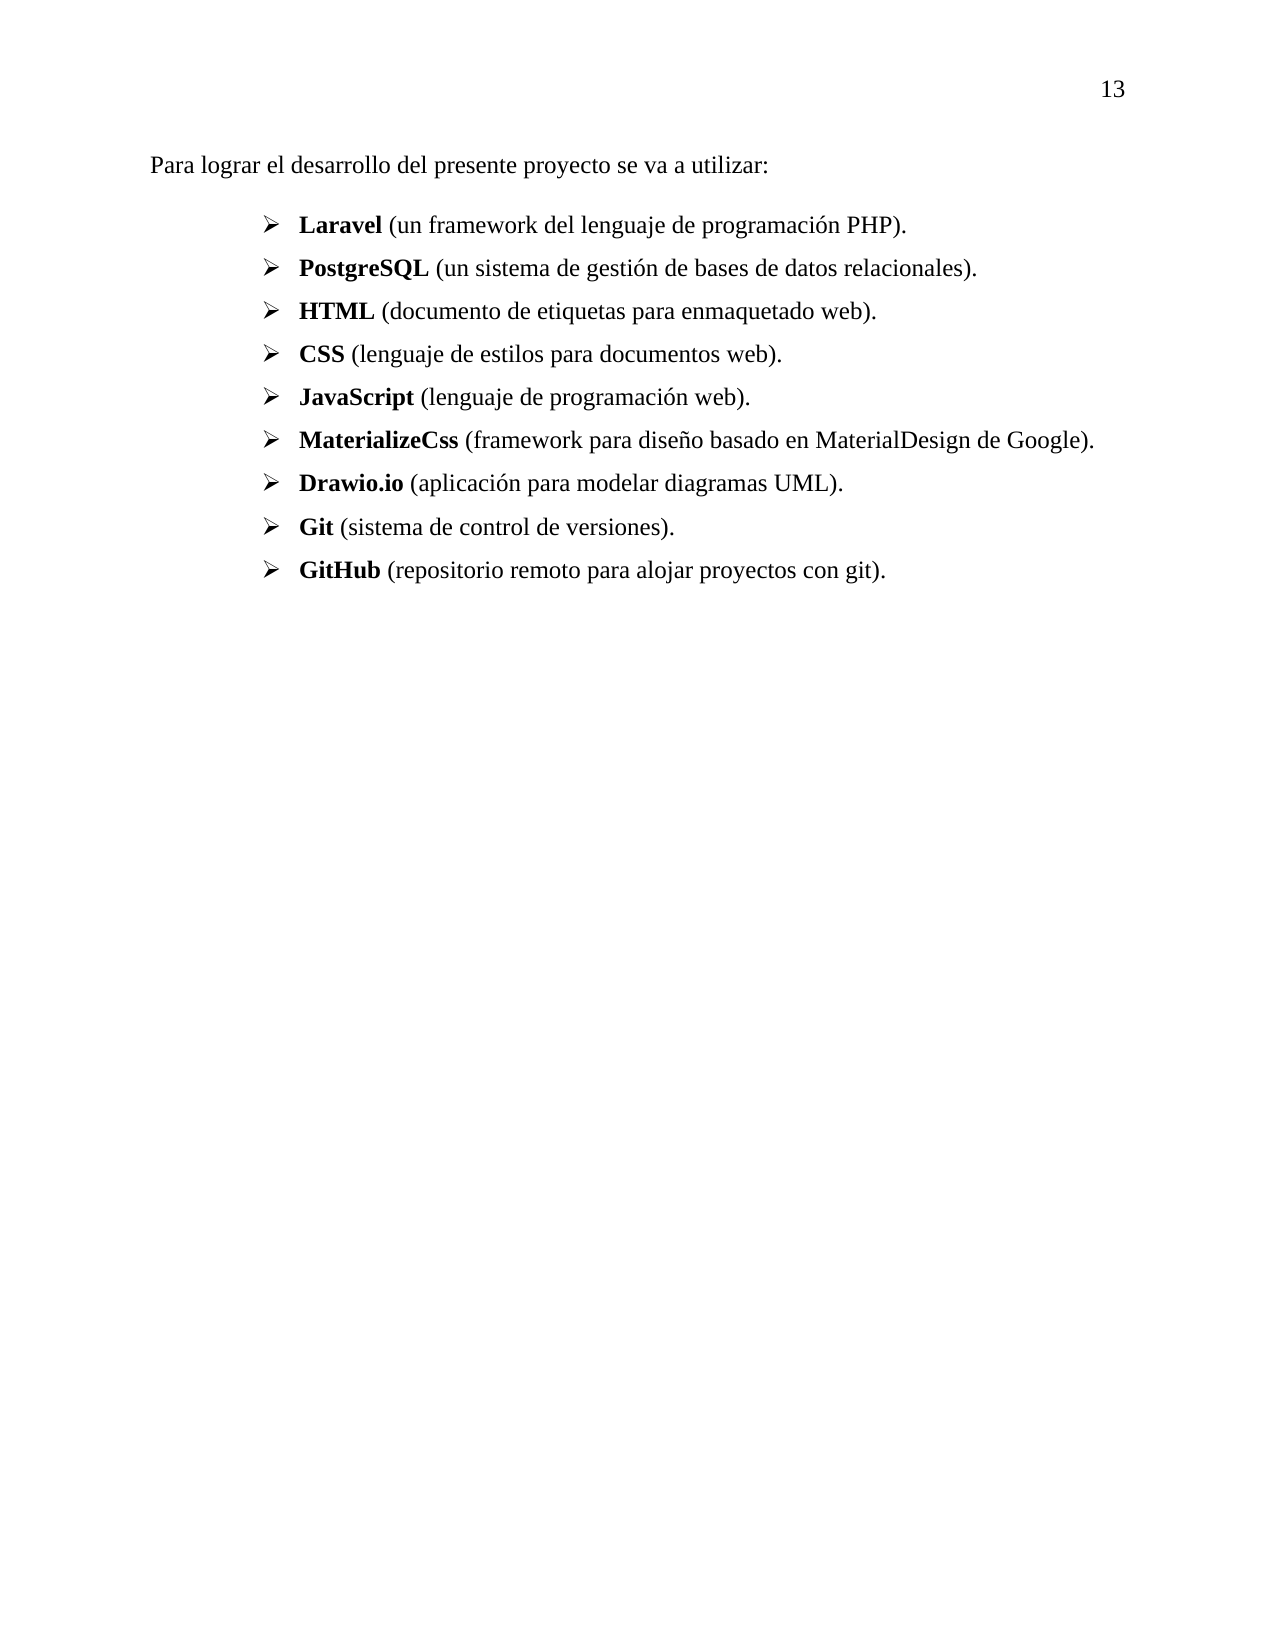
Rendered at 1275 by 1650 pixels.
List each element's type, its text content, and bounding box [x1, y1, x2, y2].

list CSS (lenguaje de estilos para documentos web). [261, 339, 1125, 368]
list GitHub (repositorio remoto para alojar proyectos con git). [261, 555, 1125, 583]
list JavaScript (lenguaje de programación web). [261, 382, 1125, 411]
text Para lograr el desarrollo del presente proyecto se va a utilizar: [150, 150, 1125, 179]
list Laravel (un framework del lenguaje de programación PHP). [261, 210, 1125, 238]
list Drawio.io (aplicación para modelar diagramas UML). [261, 468, 1125, 497]
list MaterializeCss (framework para diseño basado en MaterialDesign de Google). [261, 425, 1125, 454]
list Git (sistema de control de versiones). [261, 512, 1125, 540]
list PostgreSQL (un sistema de gestión de bases de datos relacionales). [261, 253, 1125, 282]
list HTML (documento de etiquetas para enmaquetado web). [261, 296, 1125, 325]
